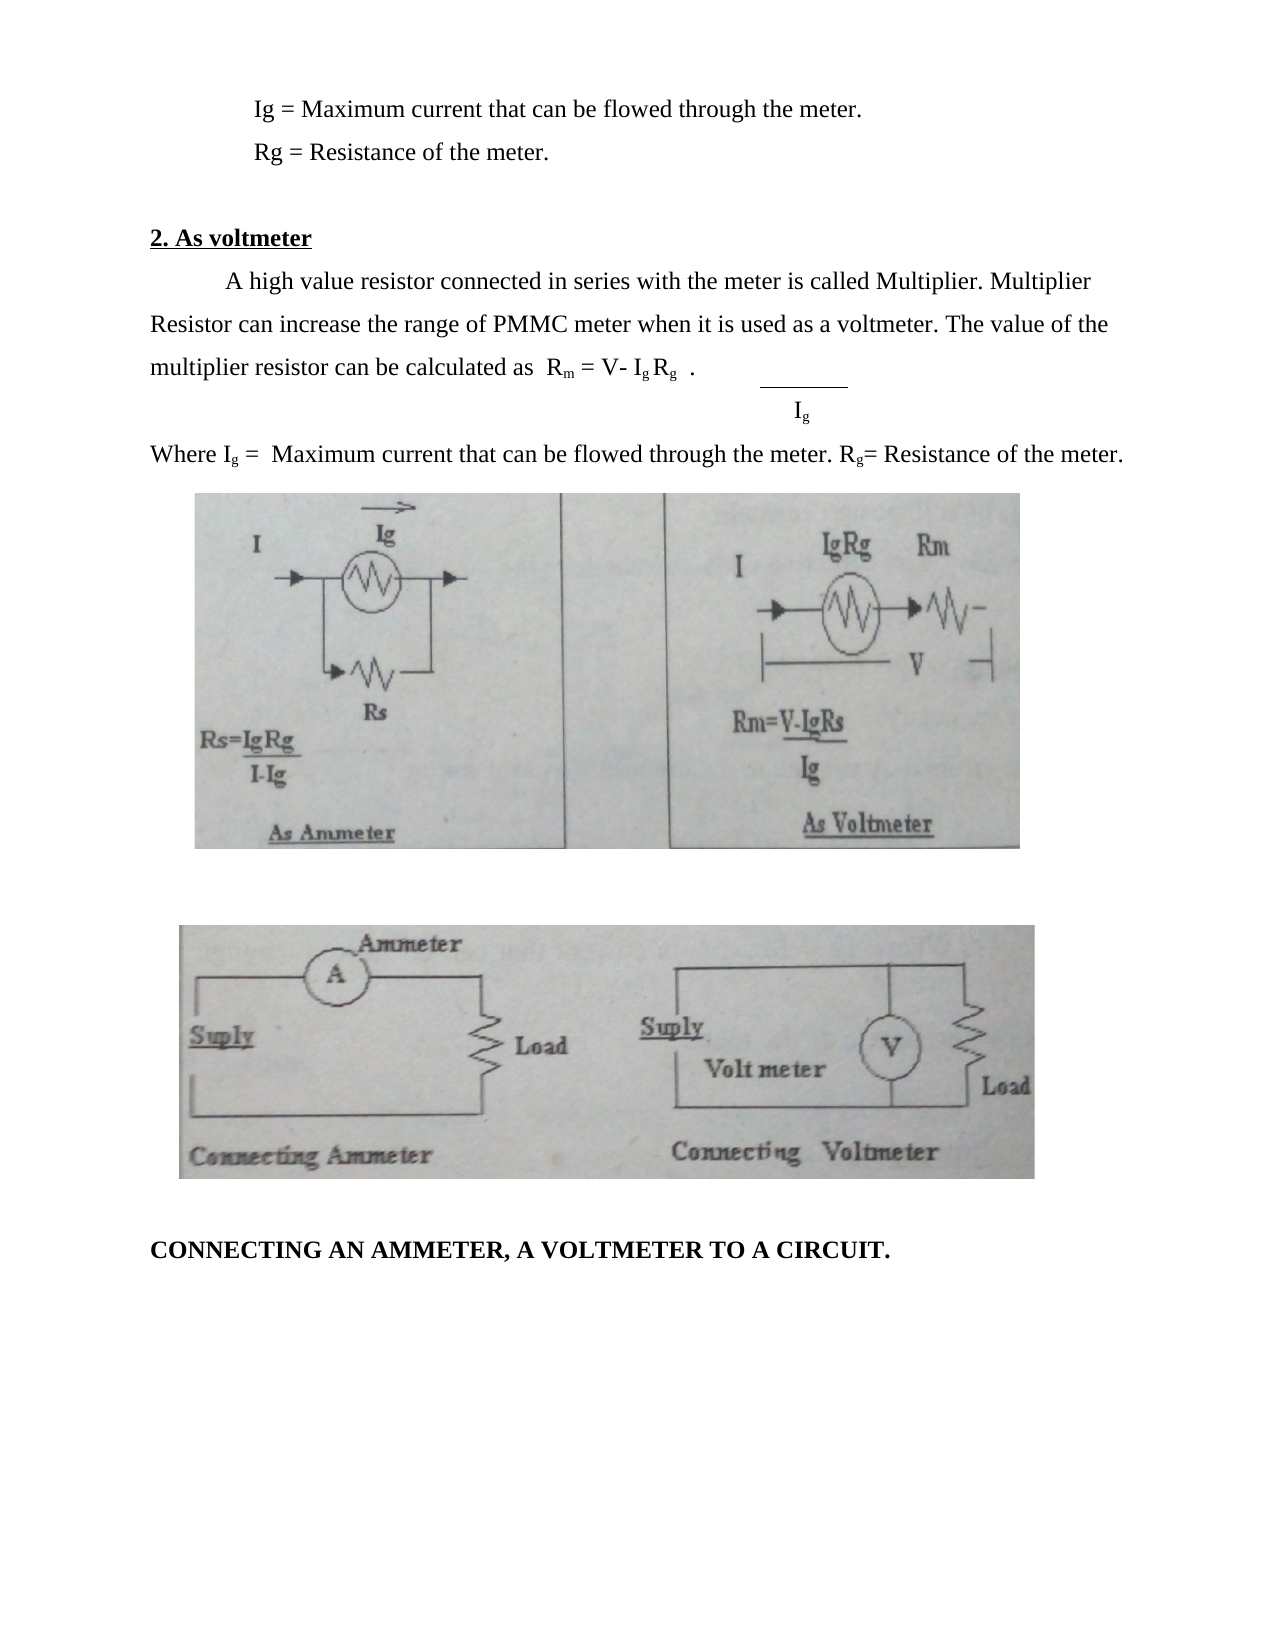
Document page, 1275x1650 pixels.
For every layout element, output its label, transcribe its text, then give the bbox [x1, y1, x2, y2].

text Rg = Resistance of the meter. [253, 137, 1125, 166]
text Ig [750, 396, 1125, 424]
text 2. As voltmeter A high value resistor connected in series with the meter is called Multiplier. Multiplier Resistor can increase the range of PMMC meter when it is used as a voltmeter. The value of the multiplier resistor can be calculated as Rm = V- Ig Rg . [150, 223, 1125, 381]
text CONNECTING AN AMMETER, A VOLTMETER TO A CIRCUIT. [150, 866, 1125, 1264]
text Where Ig = Maximum current that can be flowed through the meter. Rg= Resistance of the meter. [150, 439, 1125, 467]
text Ig = Maximum current that can be flowed through the meter. [253, 94, 1125, 122]
